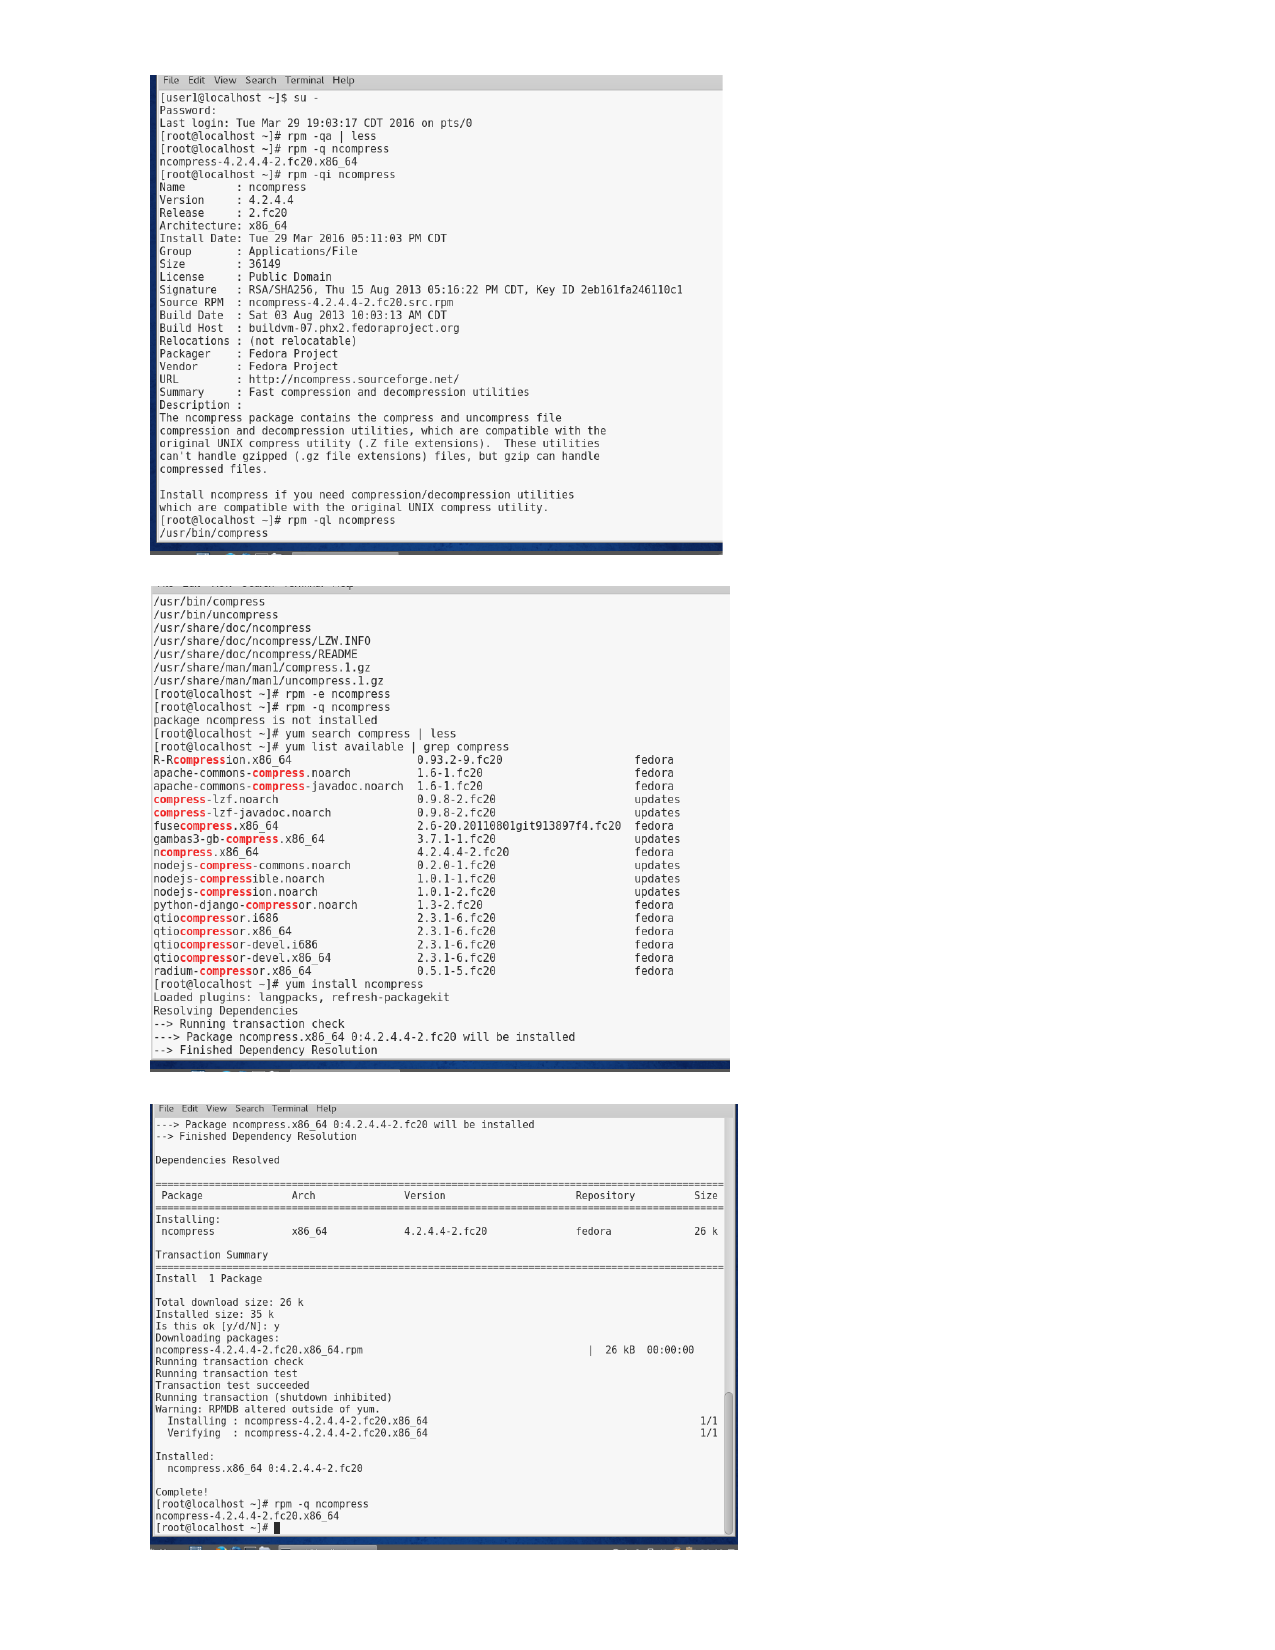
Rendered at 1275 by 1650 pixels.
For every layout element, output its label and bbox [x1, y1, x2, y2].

picture [150, 586, 730, 1072]
picture [150, 1104, 738, 1550]
picture [150, 75, 723, 555]
